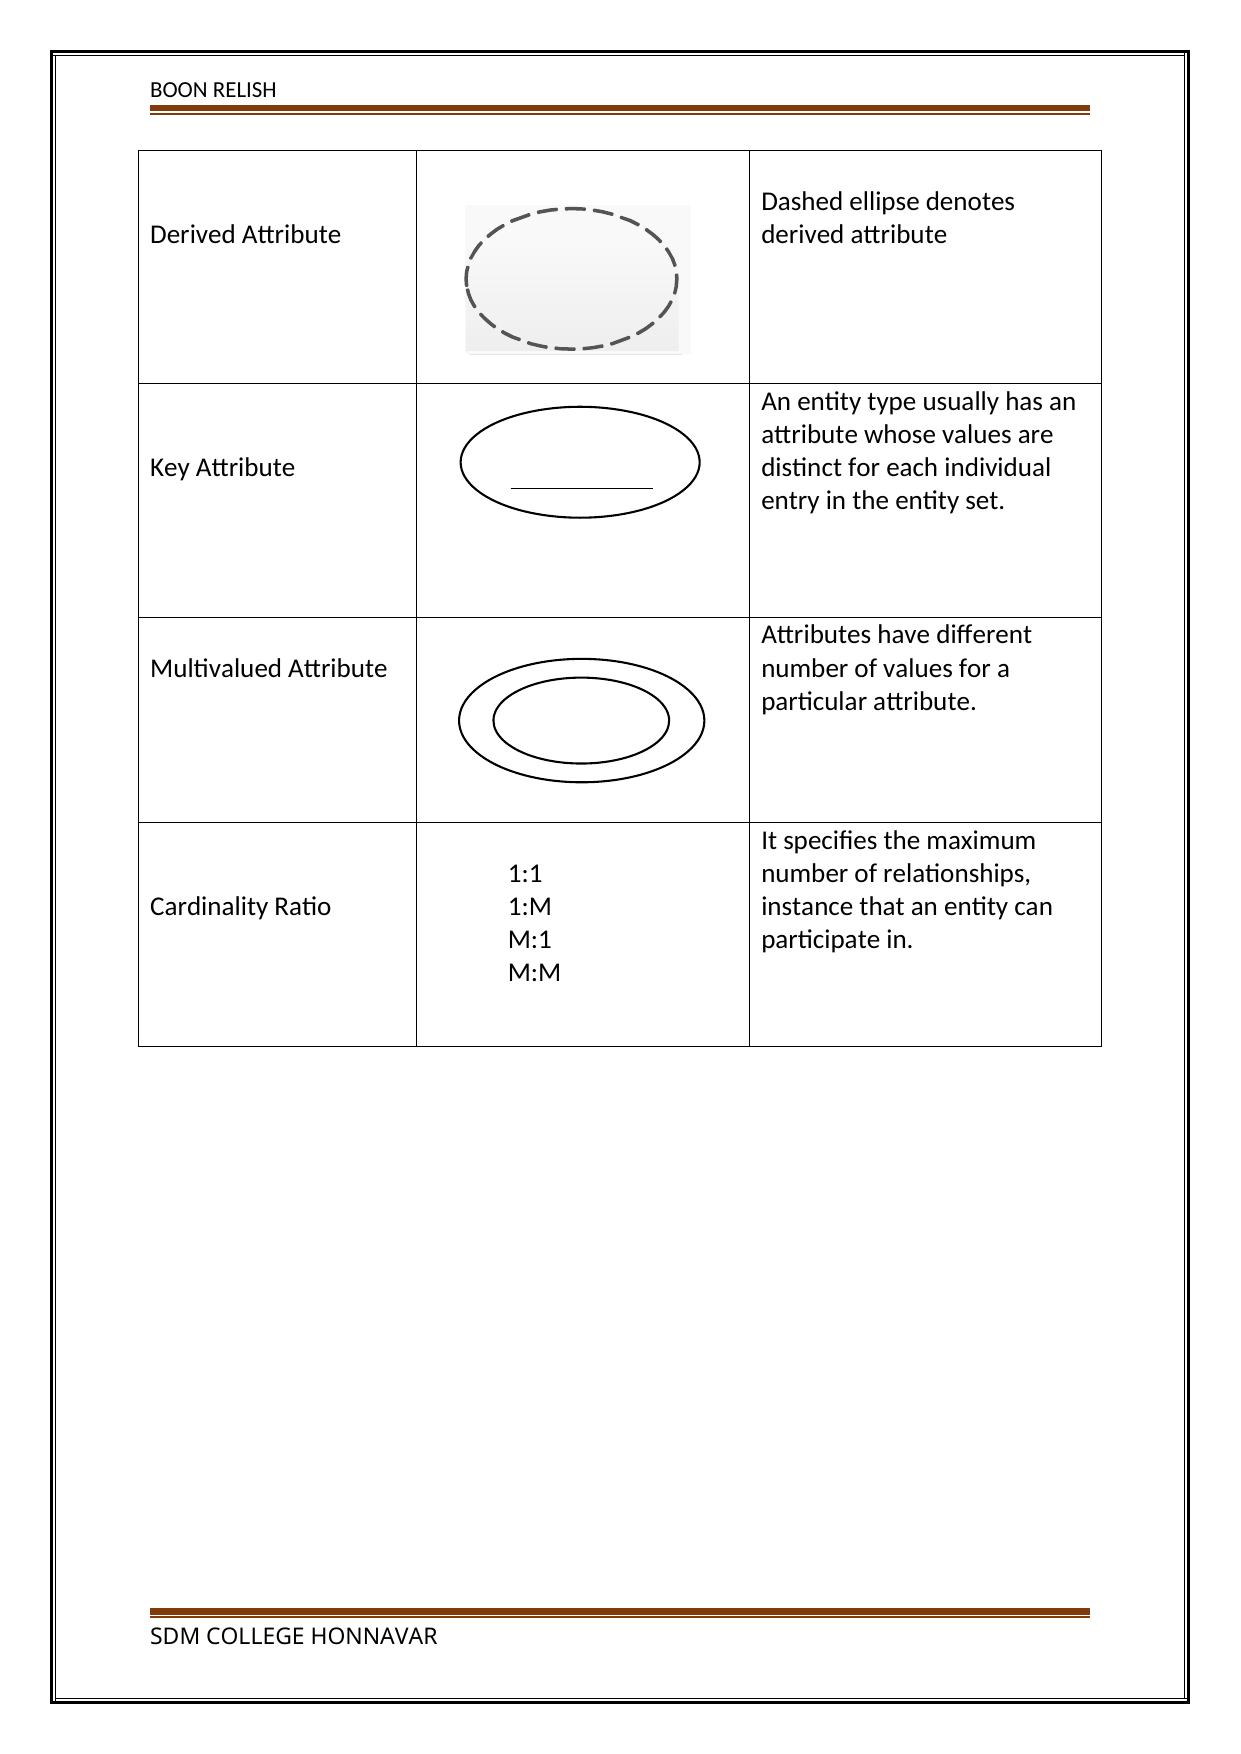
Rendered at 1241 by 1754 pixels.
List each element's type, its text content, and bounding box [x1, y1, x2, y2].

table_cell Attributes have different number of values for a particular attribute. [750, 618, 1101, 822]
table_cell Dashed ellipse denotes derived attribute [750, 151, 1101, 383]
table_cell An entity type usually has an attribute whose values are distinct for each individual entry in the entity set. [750, 384, 1101, 617]
table_cell Key Attribute [139, 384, 416, 617]
table_cell 1:1 1:M M:1 M:M [417, 823, 749, 1046]
table_cell Cardinality Ratio [139, 823, 416, 1046]
table_cell It specifies the maximum number of relationships, instance that an entity can participate in. [750, 823, 1101, 1046]
table_cell Derived Attribute [139, 151, 416, 383]
table_cell [417, 151, 749, 383]
table_cell [417, 384, 749, 617]
table_cell [417, 618, 749, 822]
table_cell Multivalued Attribute [139, 618, 416, 822]
